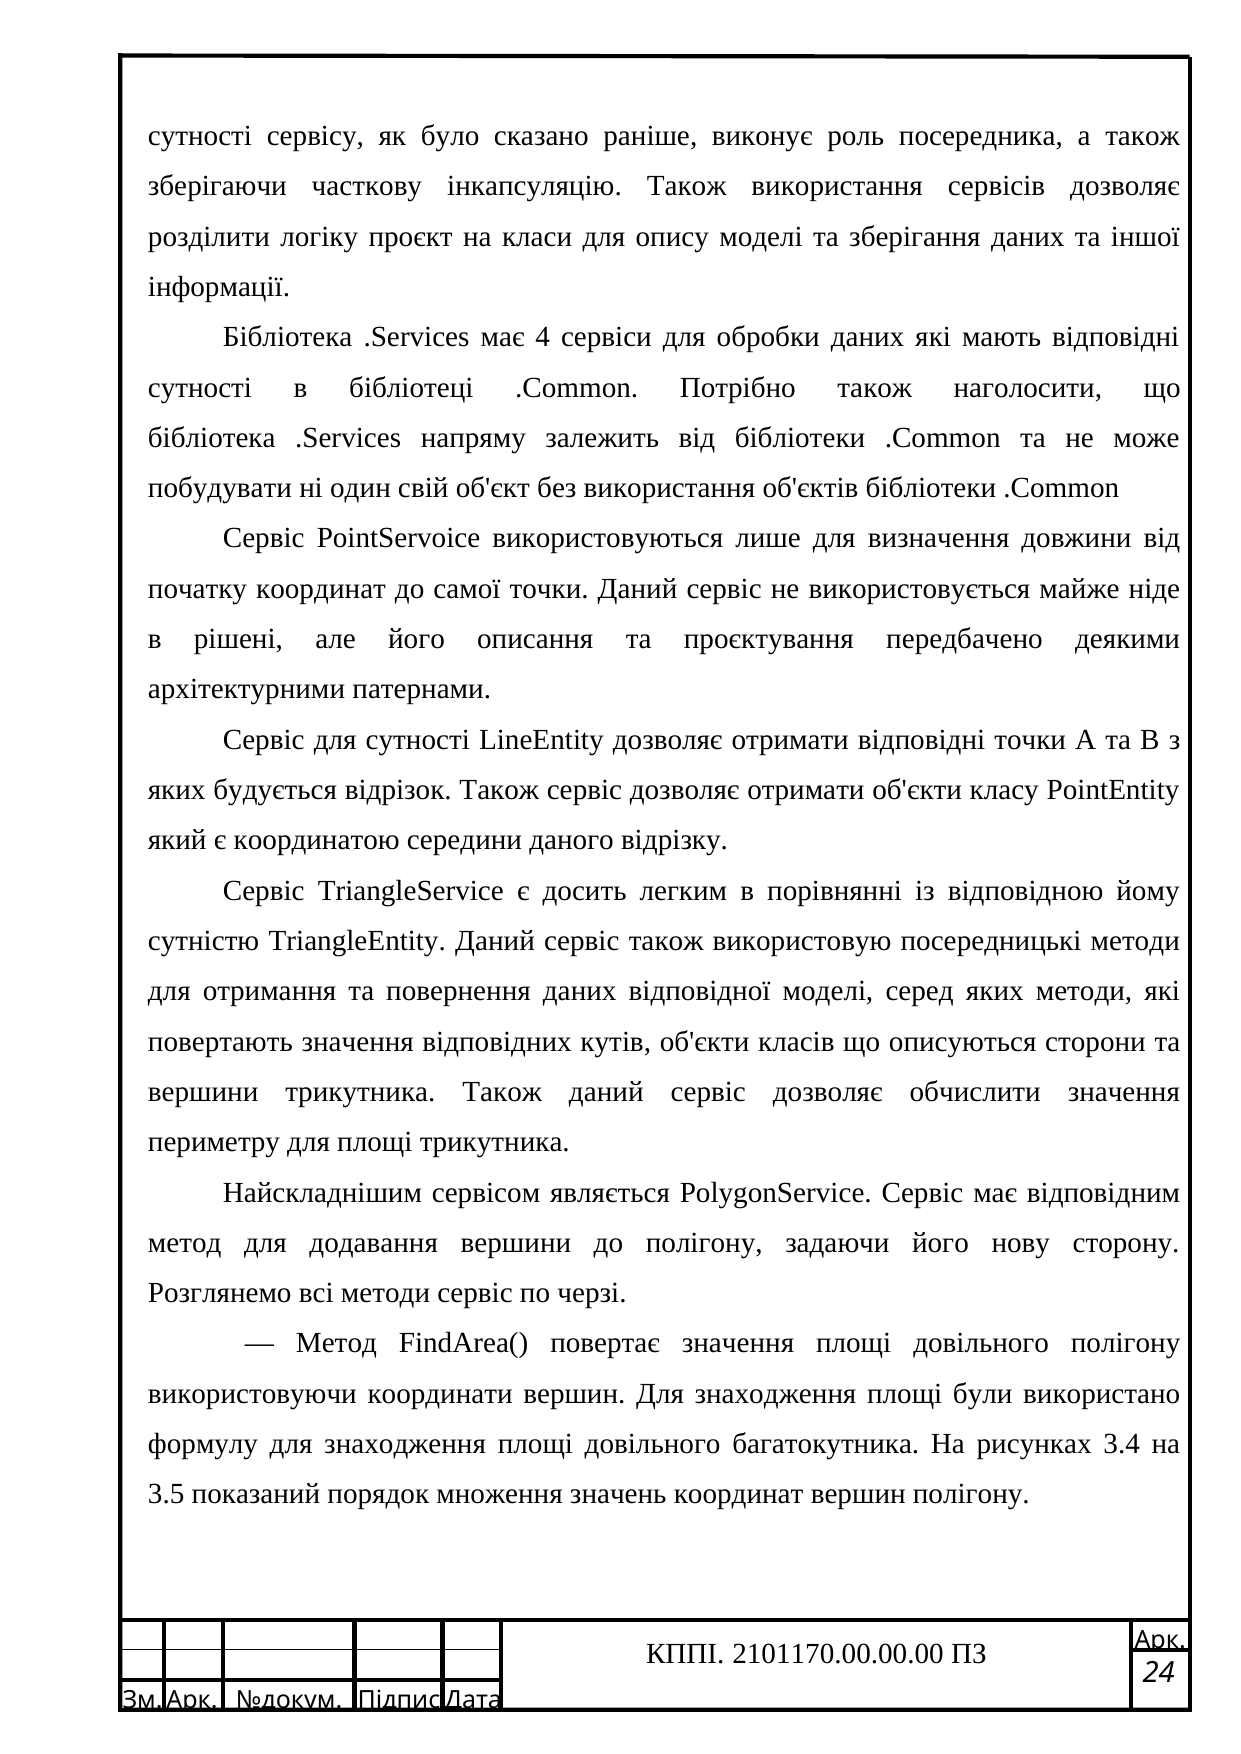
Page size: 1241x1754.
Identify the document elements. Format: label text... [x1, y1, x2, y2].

text Сервіс TriangleService є досить легким в порівнянні із відповідною йому сутністю TriangleEntity. Даний сервіс також використовую посередницькі методи для отримання та повернення даних відповідної моделі, серед яких методи, які повертають значення відповідних кутів, об'єкти класів що описуються сторони та вершини трикутника. Також даний сервіс дозволяє обчислити значення периметру для площі трикутника. [148, 873, 1181, 1158]
text Найскладнішим сервісом являється PolygonService. Сервіс має відповідним метод для додавання вершини до полігону, задаючи його нову сторону. Розглянемо всі методи сервіс по черзі. [148, 1175, 1181, 1309]
text — Метод FindArea() повертає значення площі довільного полігону використовуючи координати вершин. Для знаходження площі були використано формулу для знаходження площі довільного багатокутника. На рисунках 3.4 на 3.5 показаний порядок множення значень координат вершин полігону. [148, 1326, 1181, 1510]
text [148, 118, 1181, 303]
text Сервіс PointServoice використовуються лише для визначення довжини від початку координат до самої точки. Даний сервіс не використовується майже ніде в рішені, але його описання та проєктування передбачено деякими архітектурними патернами. [148, 521, 1181, 705]
text Сервіс для сутності LineEntity дозволяє отримати відповідні точки А та B з яких будується відрізок. Також сервіс дозволяє отримати об'єкти класу PointEntity який є координатою середини даного відрізку. [148, 722, 1181, 856]
text Бібліотека .Services має 4 сервіси для обробки даних які мають відповідні сутності в бібліотеці .Common. Потрібно також наголосити, що бібліотека .Services напряму залежить від бібліотеки .Common та не може побудувати ні один свій об'єкт без використання об'єктів бібліотеки .Common [148, 319, 1181, 504]
